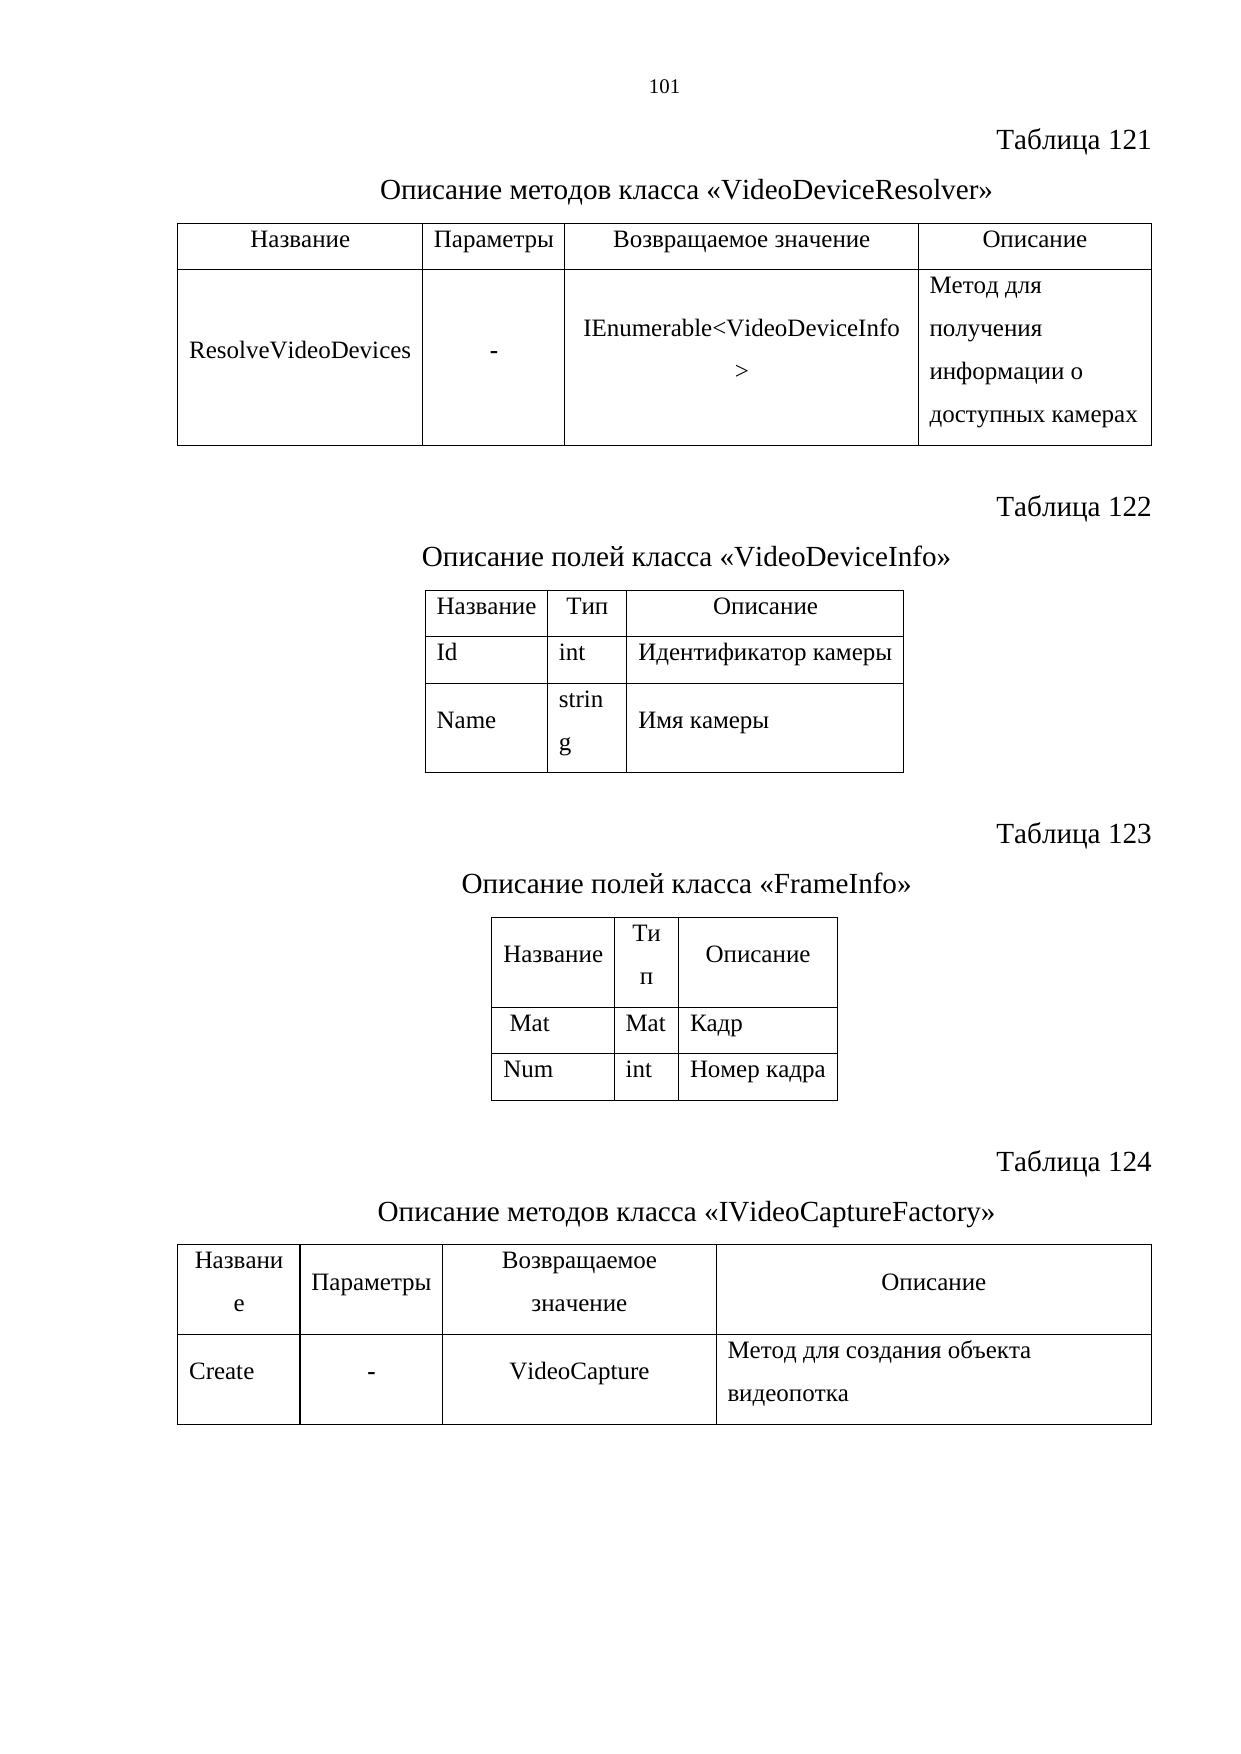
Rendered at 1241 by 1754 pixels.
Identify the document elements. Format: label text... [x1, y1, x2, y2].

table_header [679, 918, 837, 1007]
text Таблица 123 [177, 816, 1152, 850]
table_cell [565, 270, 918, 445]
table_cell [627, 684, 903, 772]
text Таблица 122 [177, 489, 1152, 523]
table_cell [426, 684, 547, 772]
text Описание полей класса «FrameInfo» [177, 867, 1152, 900]
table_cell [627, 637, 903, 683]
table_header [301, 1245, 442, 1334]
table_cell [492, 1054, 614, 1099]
text Описание методов класса «IVideoCaptureFactory» [177, 1194, 1152, 1227]
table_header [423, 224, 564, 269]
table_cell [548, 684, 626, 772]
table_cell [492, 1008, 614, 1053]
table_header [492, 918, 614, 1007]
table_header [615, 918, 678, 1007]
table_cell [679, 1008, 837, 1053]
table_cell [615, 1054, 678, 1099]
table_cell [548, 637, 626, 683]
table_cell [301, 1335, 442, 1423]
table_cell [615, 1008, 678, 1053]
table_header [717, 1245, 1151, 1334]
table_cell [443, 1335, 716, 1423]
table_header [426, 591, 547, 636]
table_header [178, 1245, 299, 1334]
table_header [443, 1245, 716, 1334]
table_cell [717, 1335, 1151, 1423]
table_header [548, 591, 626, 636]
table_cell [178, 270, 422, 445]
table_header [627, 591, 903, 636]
text Описание методов класса «VideoDeviceResolver» [177, 172, 1152, 206]
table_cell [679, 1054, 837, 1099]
text Таблица 124 [177, 1144, 1152, 1177]
text Описание полей класса «VideoDeviceInfo» [177, 539, 1152, 573]
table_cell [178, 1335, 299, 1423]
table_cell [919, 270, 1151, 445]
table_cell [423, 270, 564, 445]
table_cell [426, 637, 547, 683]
text Таблица 121 [177, 122, 1152, 156]
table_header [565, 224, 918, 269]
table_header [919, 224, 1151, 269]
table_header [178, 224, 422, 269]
